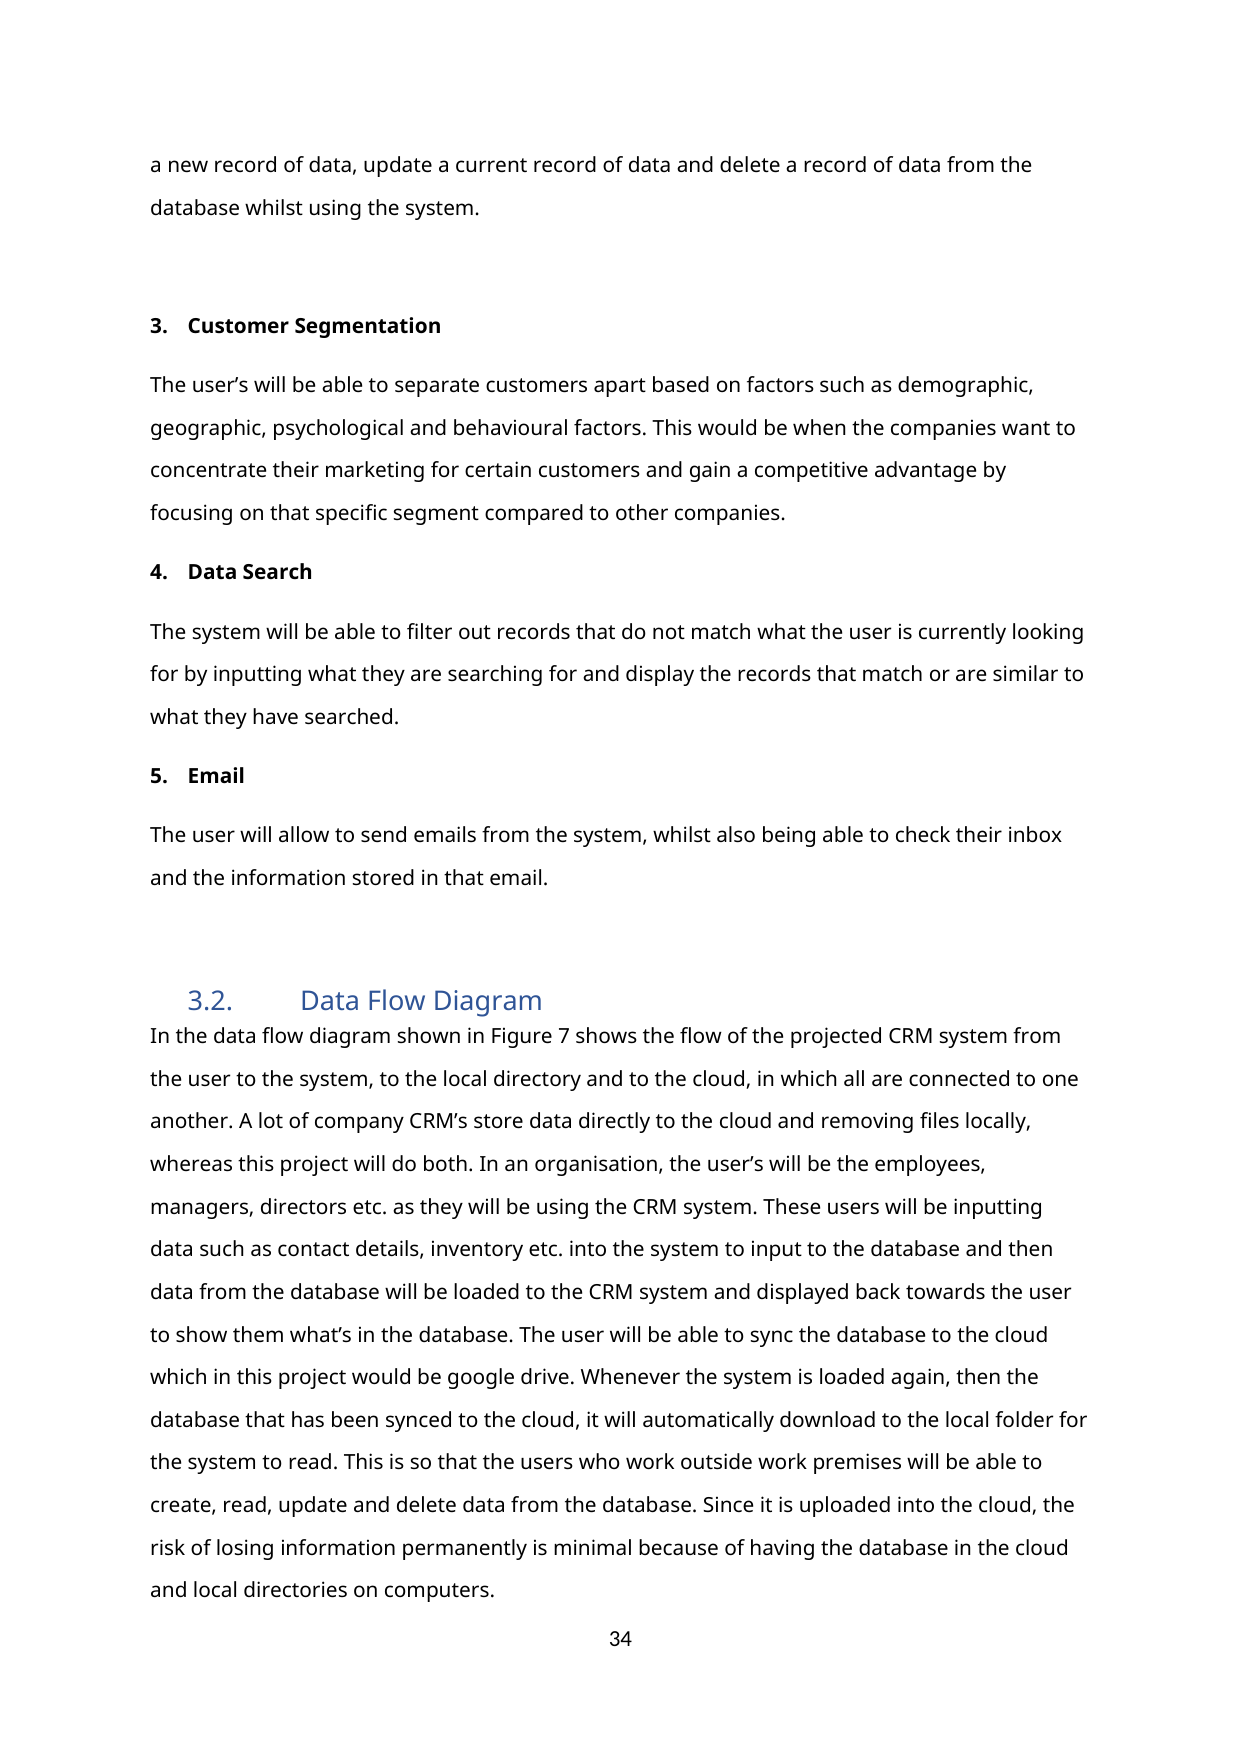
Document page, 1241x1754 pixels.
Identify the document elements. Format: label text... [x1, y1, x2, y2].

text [150, 150, 1090, 221]
text The user’s will be able to separate customers apart based on factors such as demographic, geographic, psychological and behavioural factors. This would be when the companies want to concentrate their marketing for certain customers and gain a competitive advantage by focusing on that specific segment compared to other companies. [150, 370, 1090, 527]
list Email [150, 761, 1090, 790]
list Data Search [150, 557, 1090, 586]
text In the data flow diagram shown in Figure 7 shows the flow of the projected CRM system from the user to the system, to the local directory and to the cloud, in which all are connected to one another. A lot of company CRM’s store data directly to the cloud and removing files locally, whereas this project will do both. In an organisation, the user’s will be the employees, managers, directors etc. as they will be using the CRM system. These users will be inputting data such as contact details, inventory etc. into the system to input to the database and then data from the database will be loaded to the CRM system and displayed back towards the user to show them what’s in the database. The user will be able to sync the database to the cloud which in this project would be google drive. Whenever the system is loaded again, then the database that has been synced to the cloud, it will automatically download to the local folder for the system to read. This is so that the users who work outside work premises will be able to create, read, update and delete data from the database. Since it is uploaded into the cloud, the risk of losing information permanently is minimal because of having the database in the cloud and local directories on computers. [150, 1021, 1090, 1604]
text The system will be able to filter out records that do not match what the user is currently looking for by inputting what they are searching for and display the records that match or are similar to what they have searched. [150, 617, 1090, 730]
text The user will allow to send emails from the system, whilst also being able to check their inbox and the information stored in that email. [150, 821, 1090, 892]
list Customer Segmentation [150, 311, 1090, 339]
subtitle Data Flow Diagram [187, 982, 1090, 1018]
